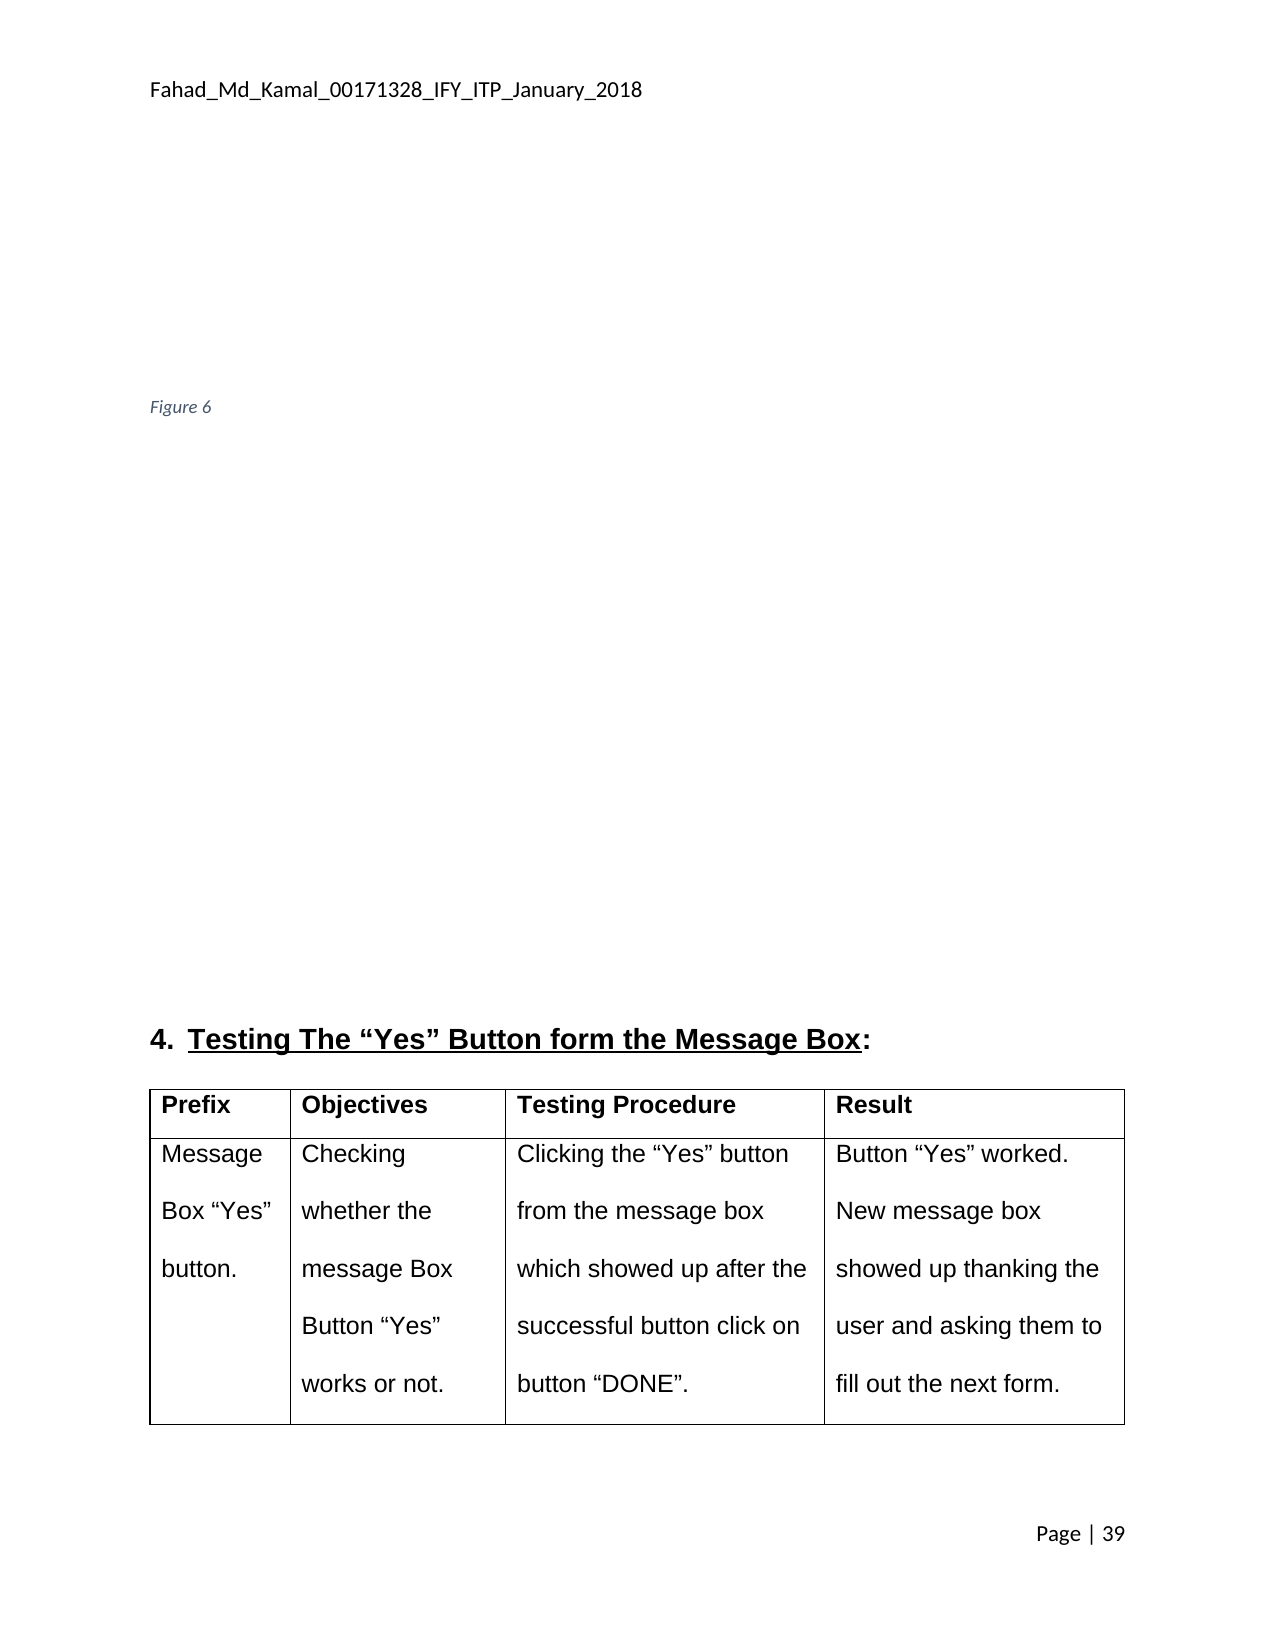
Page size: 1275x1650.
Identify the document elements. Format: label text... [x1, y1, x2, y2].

table_cell Checking whether the message Box Button “Yes” works or not. [291, 1139, 505, 1424]
table_cell Message Box “Yes” button. [151, 1139, 290, 1424]
table_cell Button “Yes” worked. New message box showed up thanking the user and asking them to fill out the next form. [825, 1139, 1124, 1424]
table_header Objectives [291, 1090, 505, 1138]
table_header Testing Procedure [506, 1090, 824, 1138]
table_header Result [825, 1090, 1124, 1138]
table_cell Clicking the “Yes” button from the message box which showed up after the successful button click on button “DONE”. [506, 1139, 824, 1424]
table_header Prefix [151, 1090, 290, 1138]
list Testing The “Yes” Button form the Message Box: [150, 1022, 1125, 1056]
